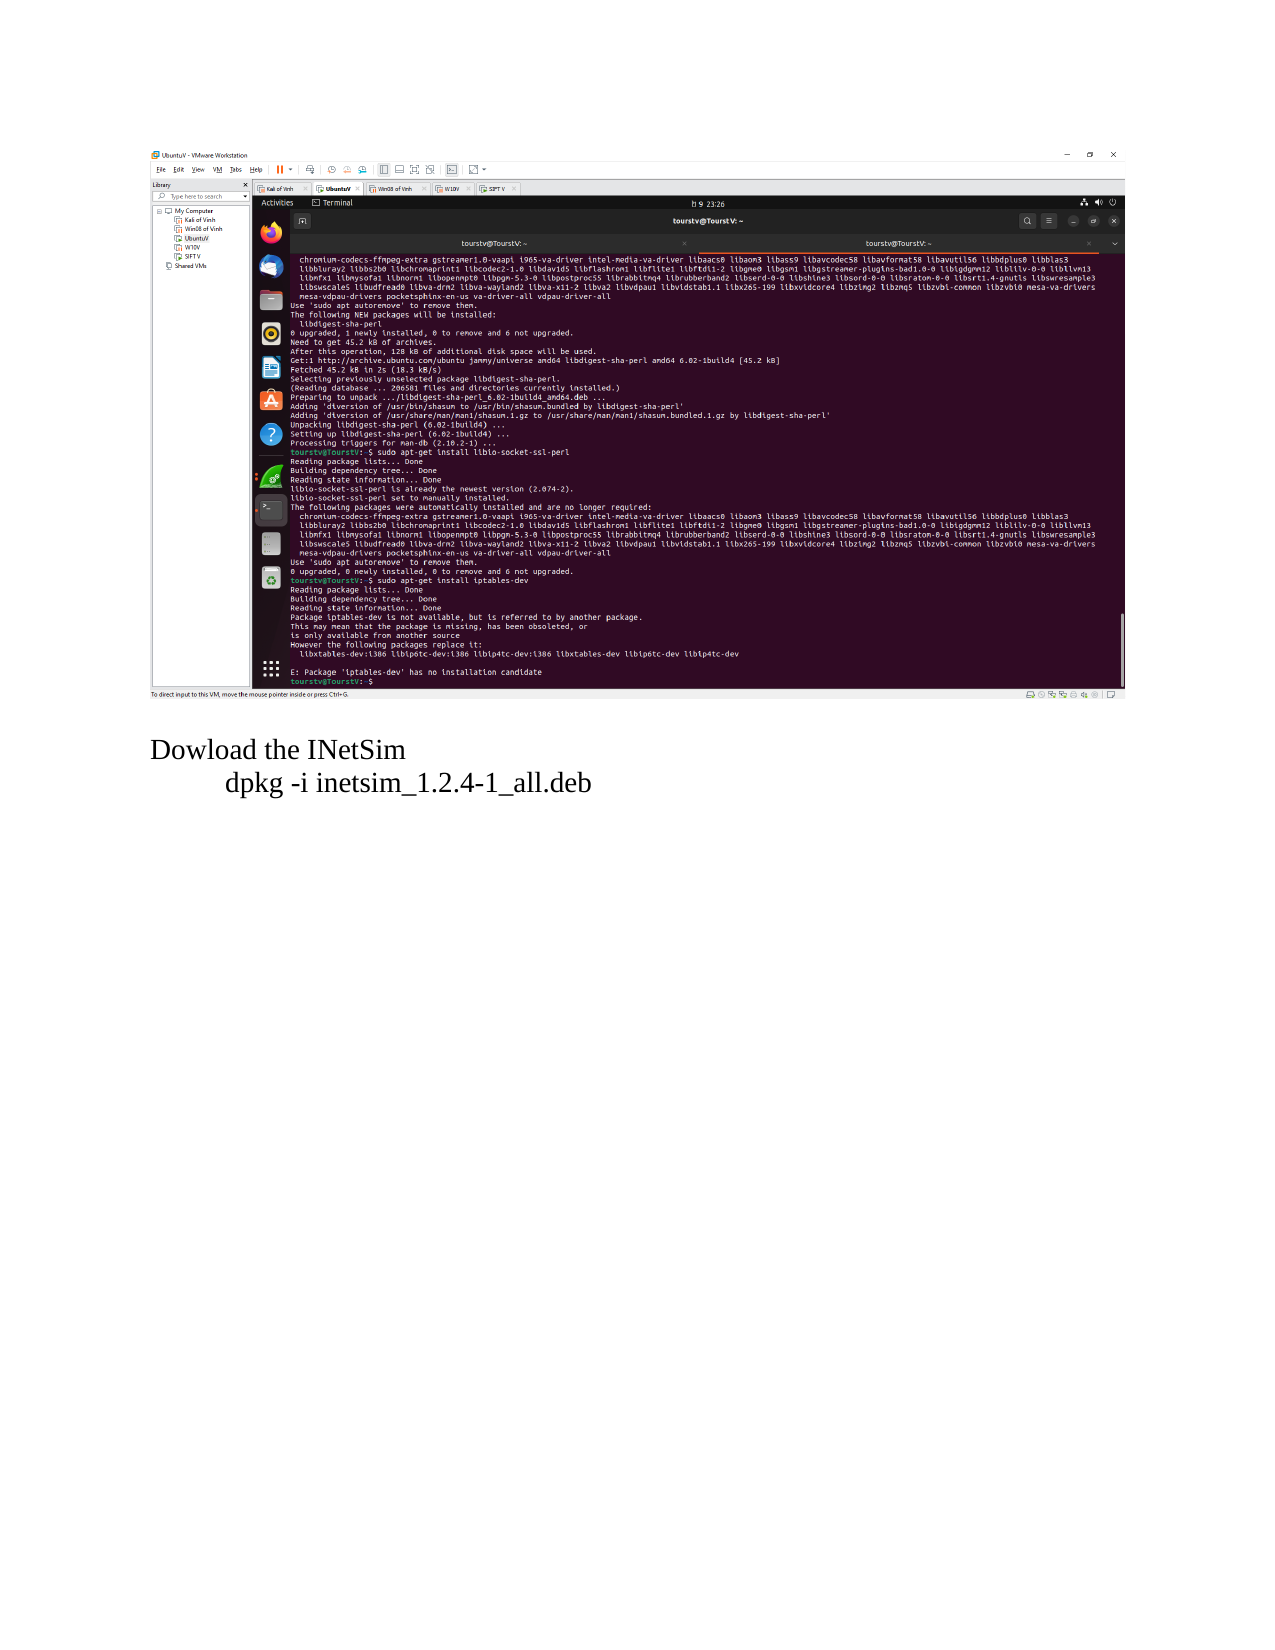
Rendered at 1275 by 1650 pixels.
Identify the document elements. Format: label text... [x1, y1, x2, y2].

picture [150, 150, 1125, 699]
text dpkg -i inetsim_1.2.4-1_all.deb [150, 766, 1125, 799]
text Dowload the INetSim [150, 732, 1125, 766]
